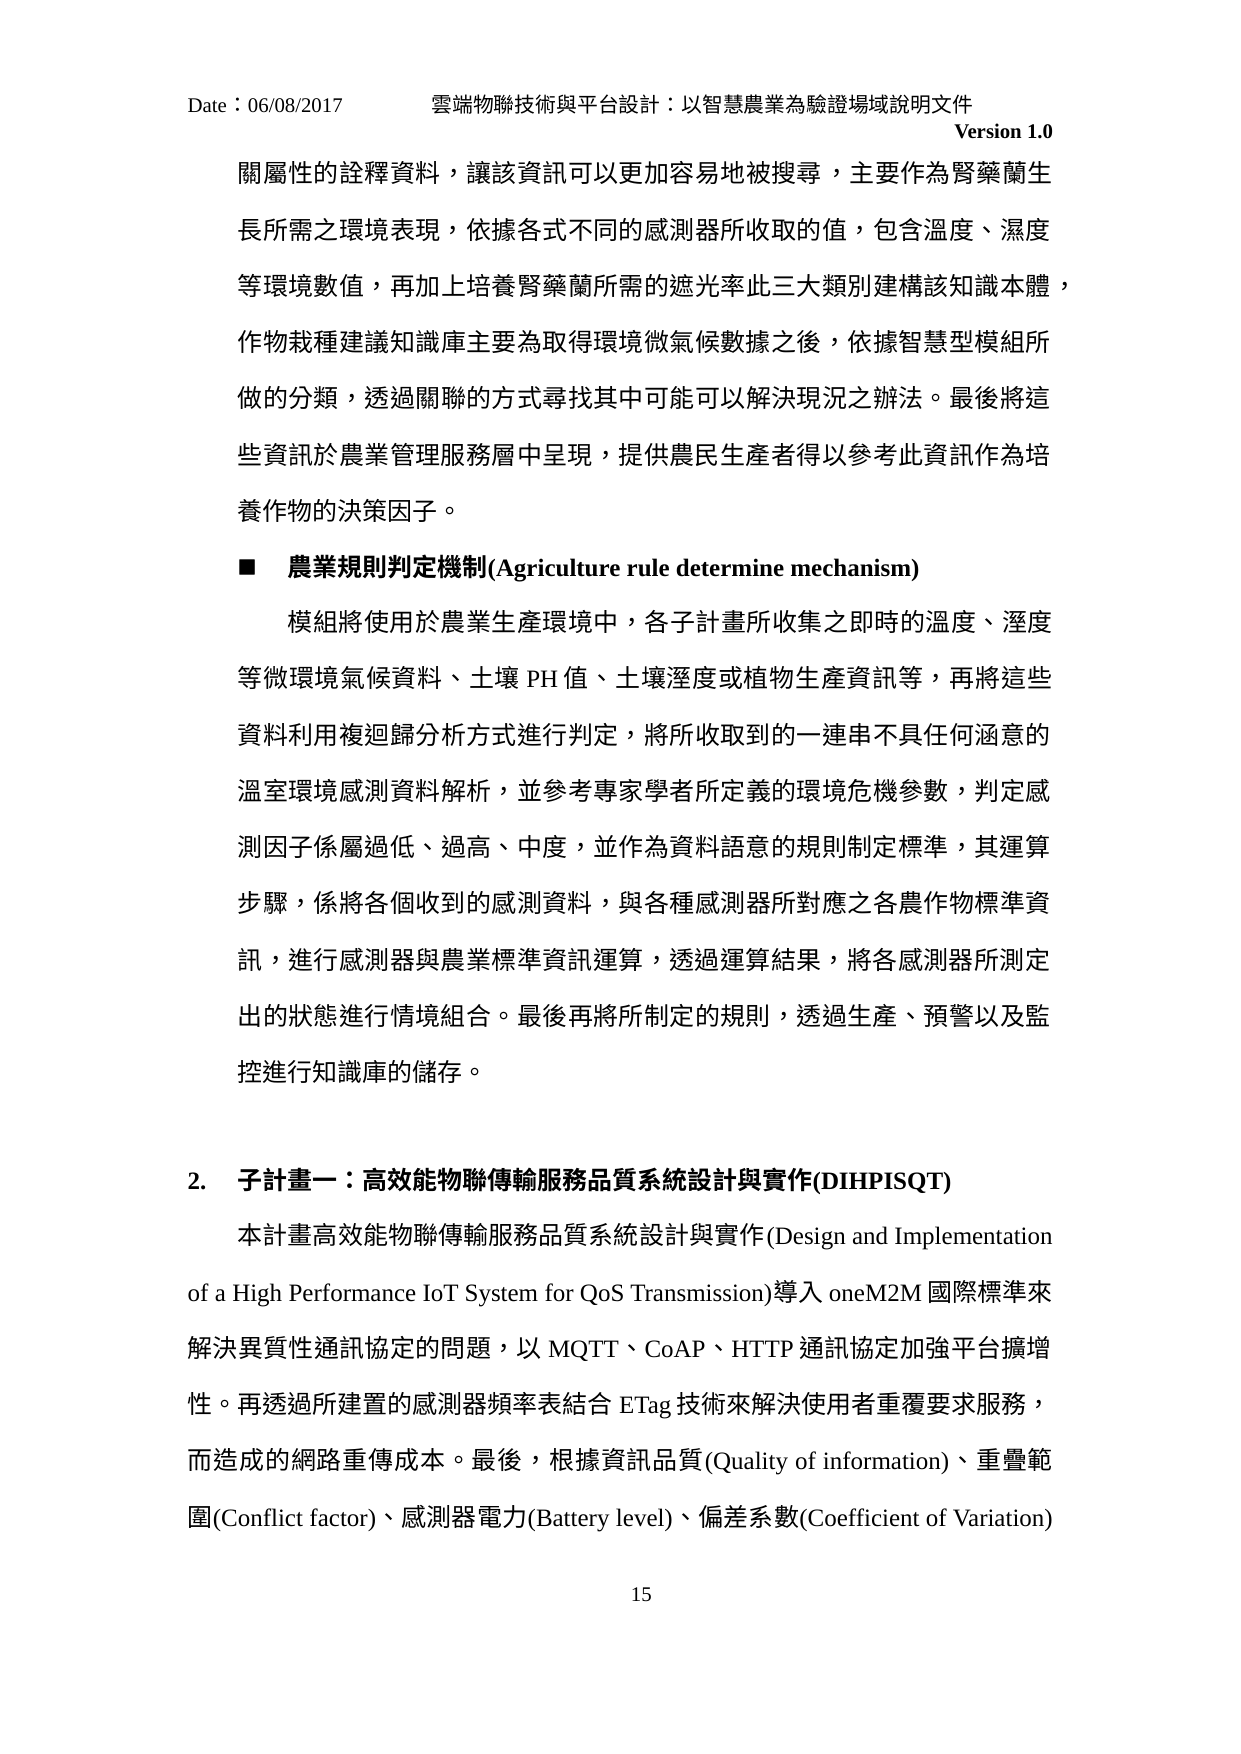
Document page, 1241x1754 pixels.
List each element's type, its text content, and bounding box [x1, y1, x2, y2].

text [237, 153, 1053, 528]
list 子計畫一：高效能物聯傳輸服務品質系統設計與實作(DIHPISQT) [187, 1159, 1053, 1197]
text 模組將使用於農業生產環境中，各子計畫所收集之即時的溫度、溼度等微環境氣候資料、土壤PH值、土壤溼度或植物生產資訊等，再將這些資料利用複迴歸分析方式進行判定，將所收取到的一連串不具任何涵意的溫室環境感測資料解析，並參考專家學者所定義的環境危機參數，判定感測因子係屬過低、過高、中度，並作為資料語意的規則制定標準，其運算步驟，係將各個收到的感測資料，與各種感測器所對應之各農作物標準資訊，進行感測器與農業標準資訊運算，透過運算結果，將各感測器所測定出的狀態進行情境組合。最後再將所制定的規則，透過生產、預警以及監控進行知識庫的儲存。 [237, 602, 1053, 1089]
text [187, 1215, 1053, 1534]
list 農業規則判定機制(Agriculture rule determine mechanism) [237, 546, 1053, 584]
